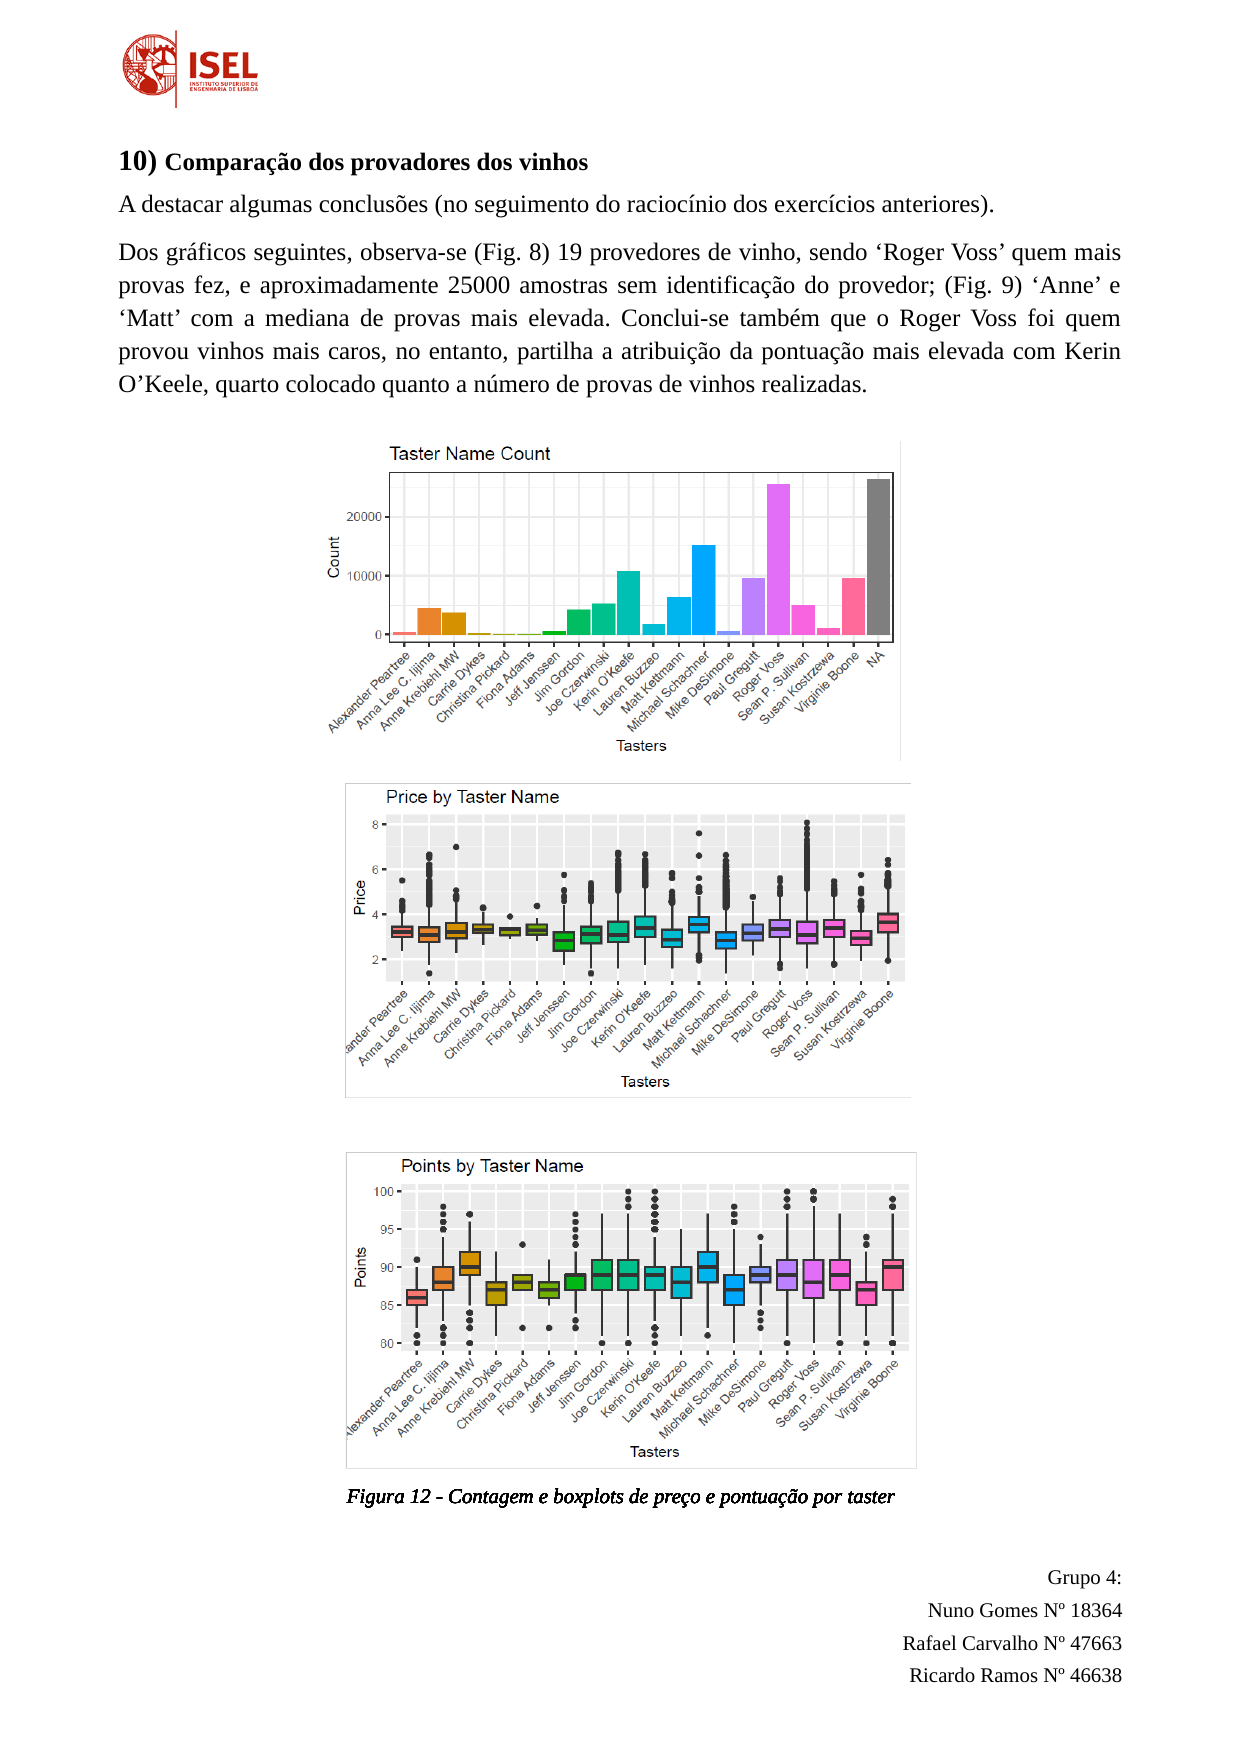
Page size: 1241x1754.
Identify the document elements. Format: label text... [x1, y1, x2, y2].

text Dos gráficos seguintes, observa-se (Fig. 8) 19 provedores de vinho, sendo ‘Roger Voss’ quem mais provas fez, e aproximadamente 25000 amostras sem identificação do provedor; (Fig. 9) ‘Anne’ e ‘Matt’ com a mediana de provas mais elevada. Conclui-se também que o Roger Voss foi quem provou vinhos mais caros, no entanto, partilha a atribuição da pontuação mais elevada com Kerin O’Keele, quarto colocado quanto a número de provas de vinhos realizadas. [118, 237, 1122, 398]
text A destacar algumas conclusões (no seguimento do raciocínio dos exercícios anteriores). [118, 189, 1122, 218]
picture [118, 28, 264, 108]
picture [345, 1152, 917, 1469]
picture [320, 441, 901, 761]
subtitle Comparação dos provadores dos vinhos [118, 143, 1122, 177]
picture [345, 783, 911, 1098]
